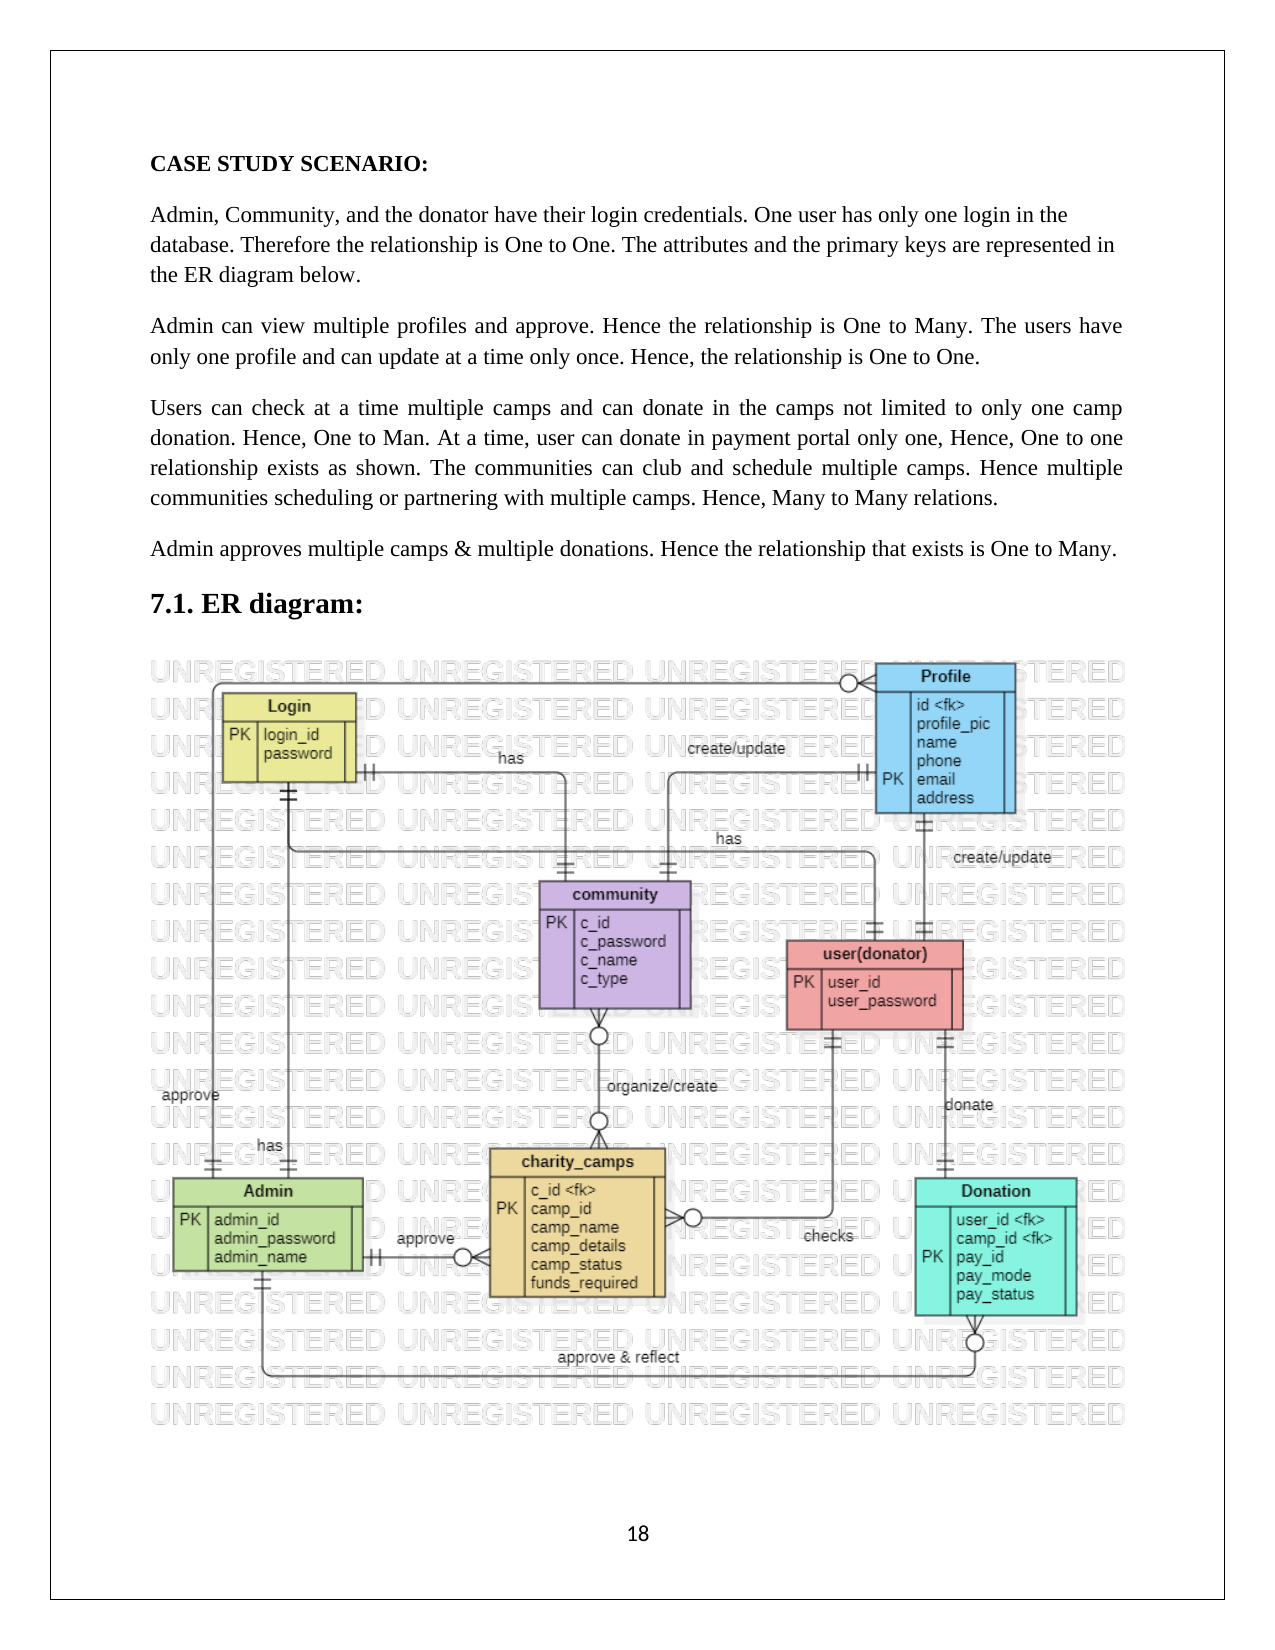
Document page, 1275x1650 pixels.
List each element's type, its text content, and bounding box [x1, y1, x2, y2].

text Users can check at a time multiple camps and can donate in the camps not limited to only one camp donation. Hence, One to Man. At a time, user can donate in payment portal only one, Hence, One to one relationship exists as shown. The communities can club and schedule multiple camps. Hence multiple communities scheduling or partnering with multiple camps. Hence, Many to Many relations. [150, 394, 1125, 511]
text Admin, Community, and the donator have their login credentials. One user has only one login in the database. Therefore the relationship is One to One. The attributes and the primary keys are represented in the ER diagram below. [150, 201, 1125, 288]
text Admin can view multiple profiles and approve. Hence the relationship is One to Many. The users have only one profile and can update at a time only once. Hence, the relationship is One to One. [150, 312, 1125, 369]
text 7.1. ER diagram: [150, 586, 1125, 620]
picture [150, 645, 1125, 1427]
text Admin approves multiple camps & multiple donations. Hence the relationship that exists is One to Many. [150, 535, 1125, 562]
text CASE STUDY SCENARIO: [150, 150, 1125, 176]
